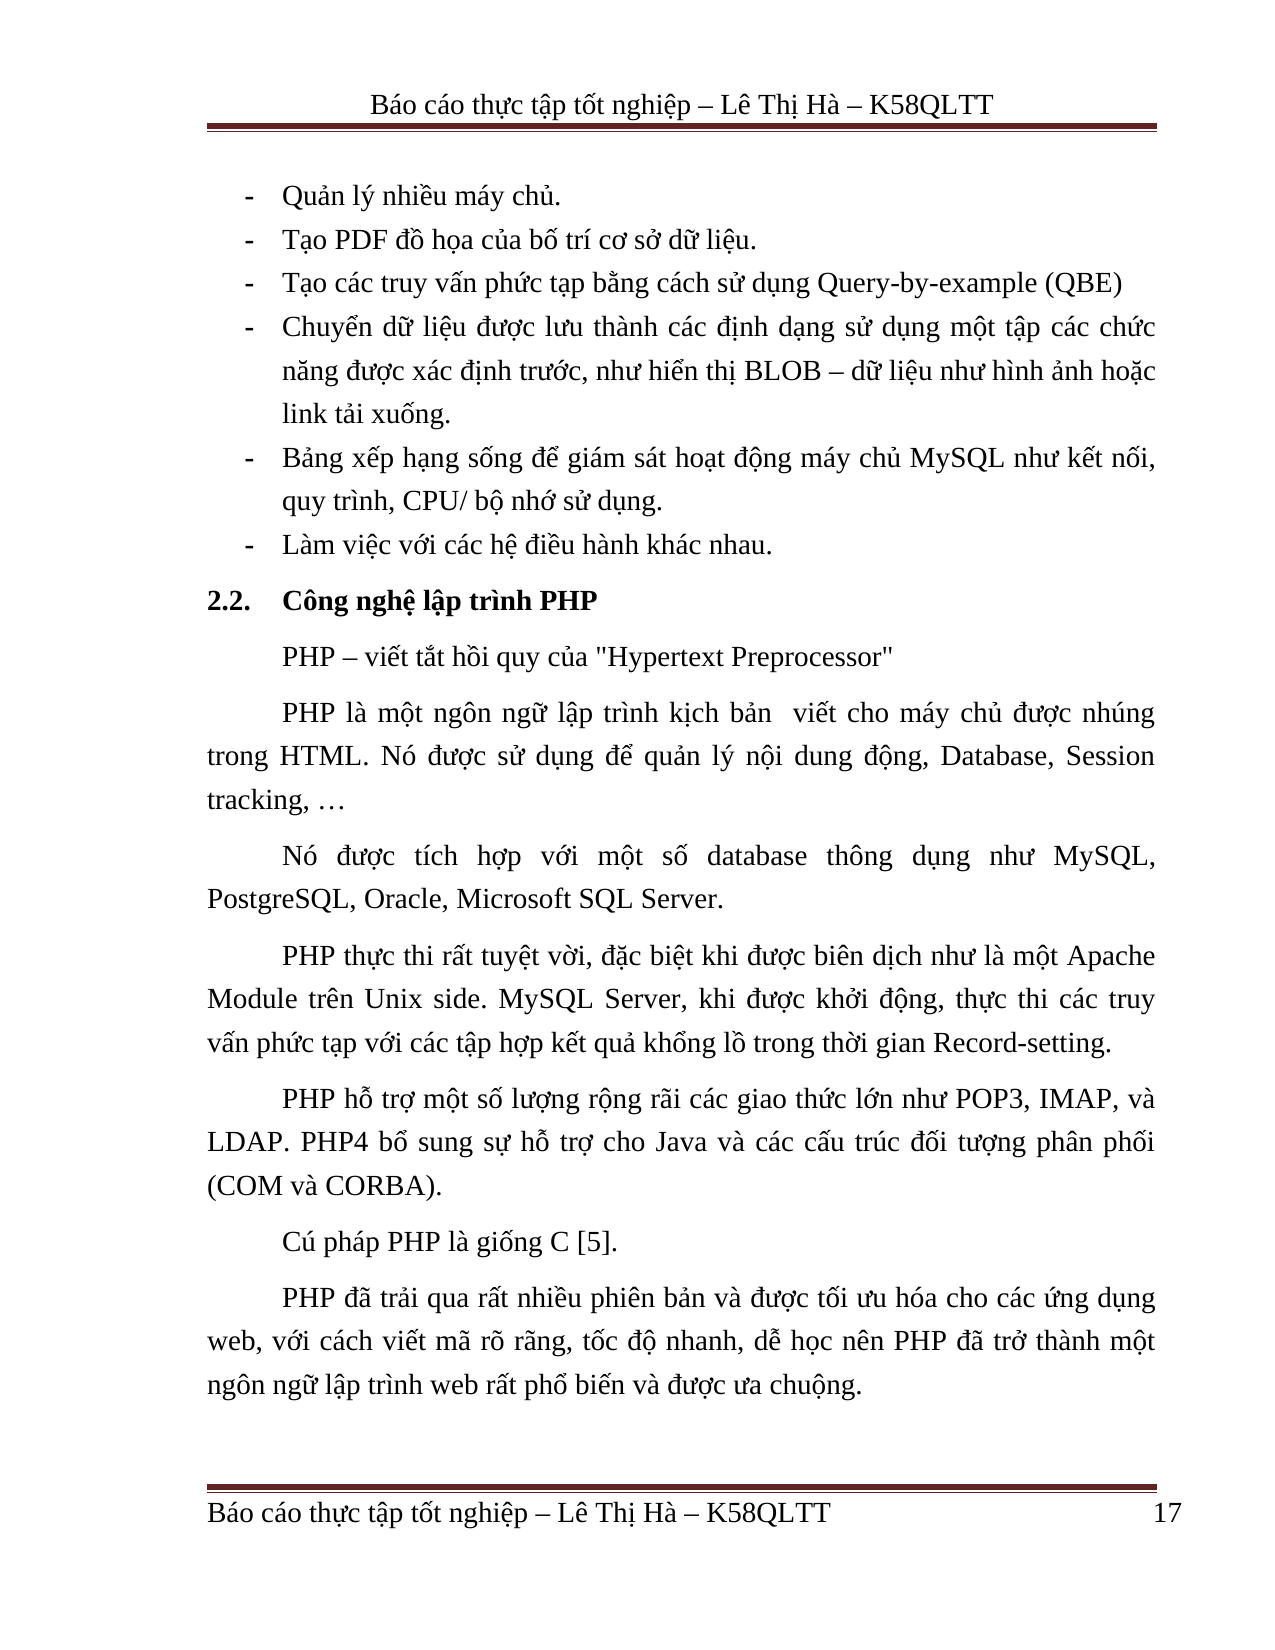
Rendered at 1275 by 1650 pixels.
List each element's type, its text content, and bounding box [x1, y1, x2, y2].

subtitle 2.2. Công nghệ lập trình PHP [207, 583, 1157, 616]
text PHP là một ngôn ngữ lập trình kịch bản viết cho máy chủ được nhúng trong HTML. Nó được sử dụng để quản lý nội dung động, Database, Session tracking, … [207, 695, 1157, 816]
list Bảng xếp hạng sống để giám sát hoạt động máy chủ MySQL như kết nối, quy trình, CPU/ bộ nhớ sử dụng. [244, 440, 1157, 517]
list Làm việc với các hệ điều hành khác nhau. [244, 527, 1157, 560]
list Tạo các truy vấn phức tạp bằng cách sử dụng Query-by-example (QBE) [244, 266, 1157, 299]
text Cú pháp PHP là giống C [5]. [207, 1224, 1157, 1257]
text PHP đã trải qua rất nhiều phiên bản và được tối ưu hóa cho các ứng dụng web, với cách viết mã rõ rãng, tốc độ nhanh, dễ học nên PHP đã trở thành một ngôn ngữ lập trình web rất phổ biến và được ưa chuộng. [207, 1280, 1157, 1401]
text PHP thực thi rất tuyệt vời, đặc biệt khi được biên dịch như là một Apache Module trên Unix side. MySQL Server, khi được khởi động, thực thi các truy vấn phức tạp với các tập hợp kết quả khổng lồ trong thời gian Record-setting. [207, 938, 1157, 1058]
text Nó được tích hợp với một số database thông dụng như MySQL, PostgreSQL, Oracle, Microsoft SQL Server. [207, 838, 1157, 915]
text PHP – viết tắt hồi quy của "Hypertext Preprocessor" [207, 639, 1157, 672]
list Chuyển dữ liệu được lưu thành các định dạng sử dụng một tập các chức năng được xác định trước, như hiển thị BLOB – dữ liệu như hình ảnh hoặc link tải xuống. [244, 309, 1157, 430]
list Tạo PDF đồ họa của bố trí cơ sở dữ liệu. [244, 222, 1157, 256]
text PHP hỗ trợ một số lượng rộng rãi các giao thức lớn như POP3, IMAP, và LDAP. PHP4 bổ sung sự hỗ trợ cho Java và các cấu trúc đối tượng phân phối (COM và CORBA). [207, 1081, 1157, 1201]
list Quản lý nhiều máy chủ. [244, 178, 1157, 212]
